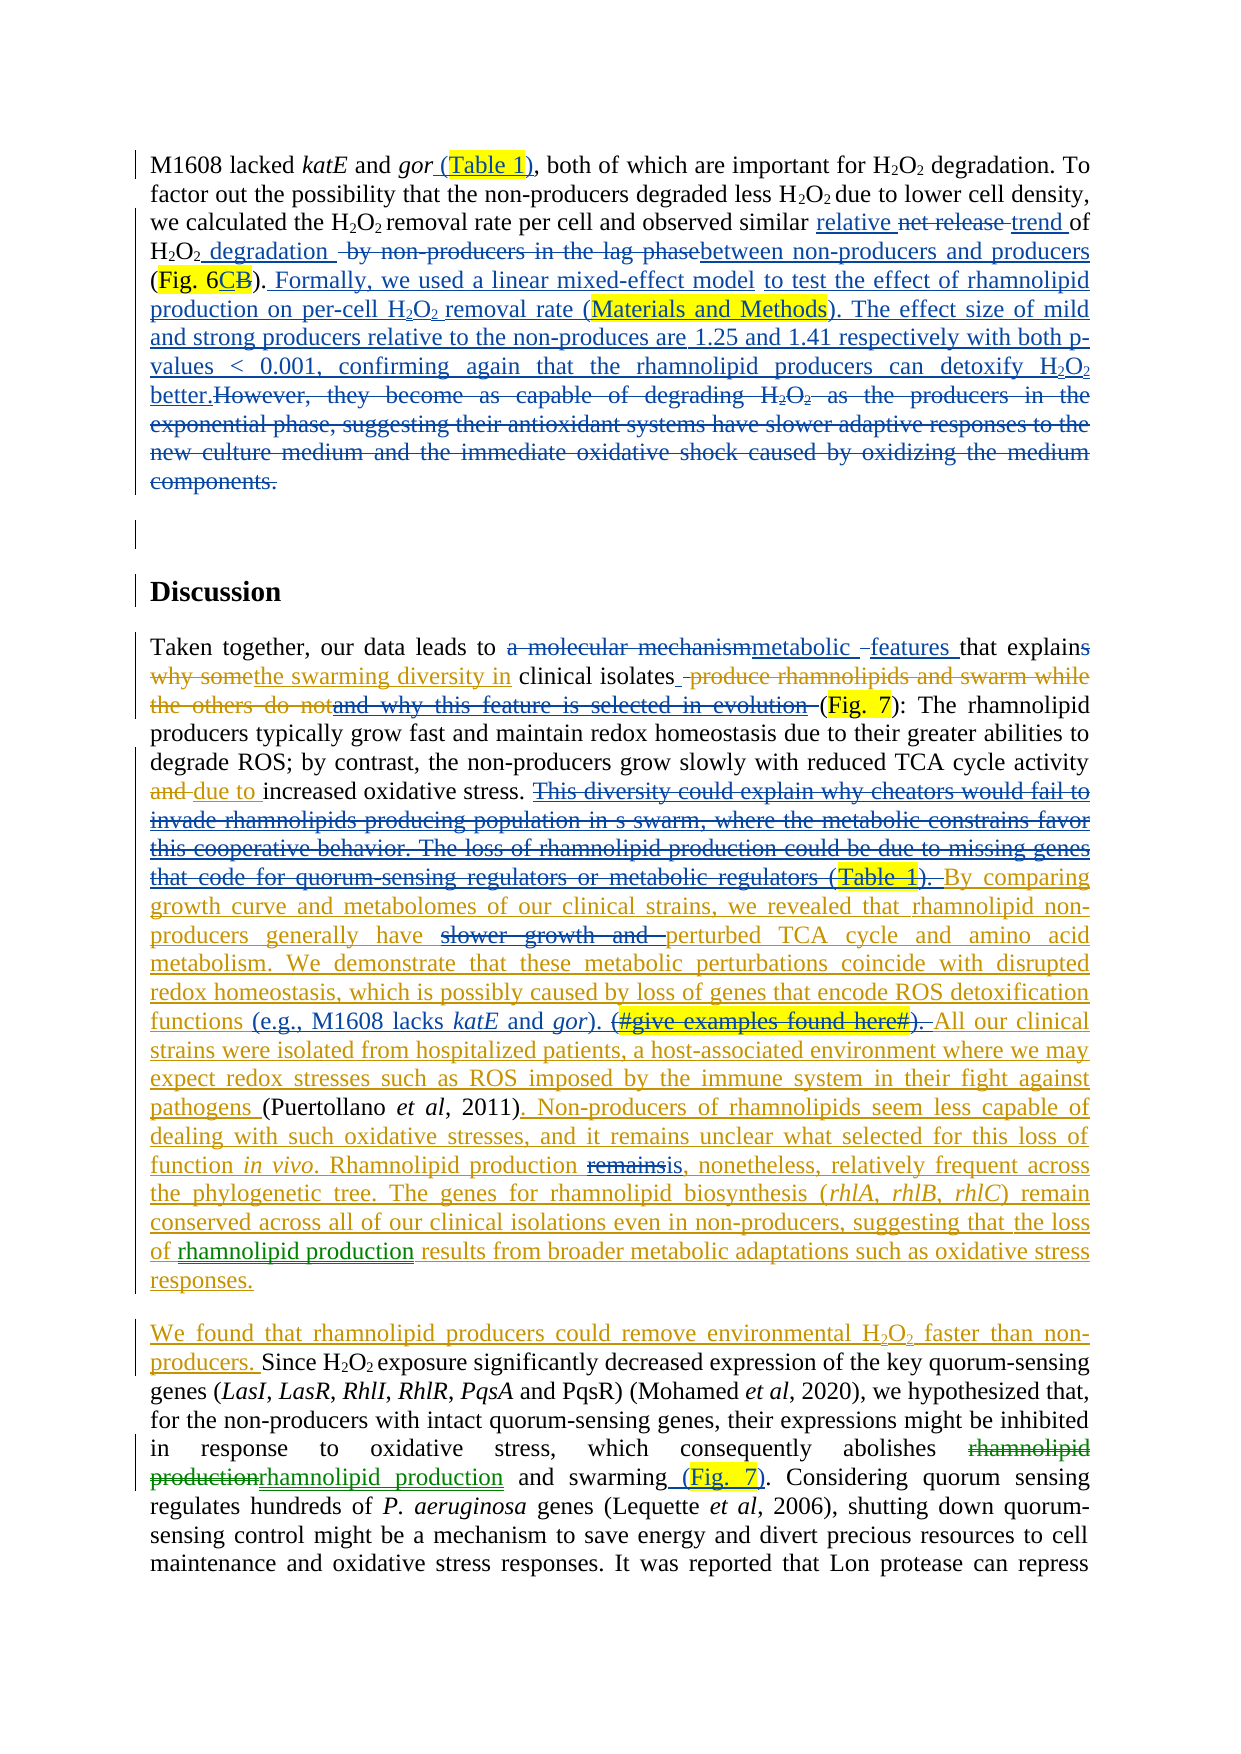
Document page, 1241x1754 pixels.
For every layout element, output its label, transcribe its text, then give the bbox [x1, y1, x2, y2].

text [150, 1318, 1090, 1577]
text Taken together, our data leads to that explain clinical isolates(Fig. 7): The rhamnolipid producers typically grow fast and maintain redox homeostasis due to their greater abilities to degrade ROS; by contrast, the non-producers grow slowly with reduced TCA cycle activity increased oxidative stress. (Puertollano et al, 2011) [150, 946, 1090, 973]
text Taken together, our data leads to that explain clinical isolates(Fig. 7): The rhamnolipid producers typically grow fast and maintain redox homeostasis due to their greater abilities to degrade ROS; by contrast, the non-producers grow slowly with reduced TCA cycle activity increased oxidative stress. (Puertollano et al, 2011) [150, 1032, 1090, 1060]
text Discussion [150, 574, 1090, 607]
text Taken together, our data leads to that explain clinical isolates(Fig. 7): The rhamnolipid producers typically grow fast and maintain redox homeostasis due to their greater abilities to degrade ROS; by contrast, the non-producers grow slowly with reduced TCA cycle activity increased oxidative stress. (Puertollano et al, 2011) [150, 1004, 1090, 1031]
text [150, 150, 1090, 347]
text Taken together, our data leads to that explain clinical isolates(Fig. 7): The rhamnolipid producers typically grow fast and maintain redox homeostasis due to their greater abilities to degrade ROS; by contrast, the non-producers grow slowly with reduced TCA cycle activity increased oxidative stress. (Puertollano et al, 2011) [150, 1233, 1090, 1261]
text Taken together, our data leads to that explain clinical isolates(Fig. 7): The rhamnolipid producers typically grow fast and maintain redox homeostasis due to their greater abilities to degrade ROS; by contrast, the non-producers grow slowly with reduced TCA cycle activity increased oxidative stress. (Puertollano et al, 2011) [150, 1176, 1090, 1203]
text Taken together, our data leads to that explain clinical isolates(Fig. 7): The rhamnolipid producers typically grow fast and maintain redox homeostasis due to their greater abilities to degrade ROS; by contrast, the non-producers grow slowly with reduced TCA cycle activity increased oxidative stress. (Puertollano et al, 2011) [150, 1262, 1090, 1293]
text Taken together, our data leads to that explain clinical isolates(Fig. 7): The rhamnolipid producers typically grow fast and maintain redox homeostasis due to their greater abilities to degrade ROS; by contrast, the non-producers grow slowly with reduced TCA cycle activity increased oxidative stress. (Puertollano et al, 2011) [150, 889, 1090, 945]
text Taken together, our data leads to that explain clinical isolates(Fig. 7): The rhamnolipid producers typically grow fast and maintain redox homeostasis due to their greater abilities to degrade ROS; by contrast, the non-producers grow slowly with reduced TCA cycle activity increased oxidative stress. (Puertollano et al, 2011) [150, 1061, 1090, 1088]
text Taken together, our data leads to that explain clinical isolates(Fig. 7): The rhamnolipid producers typically grow fast and maintain redox homeostasis due to their greater abilities to degrade ROS; by contrast, the non-producers grow slowly with reduced TCA cycle activity increased oxidative stress. (Puertollano et al, 2011) [150, 860, 1090, 887]
text Taken together, our data leads to that explain clinical isolates(Fig. 7): The rhamnolipid producers typically grow fast and maintain redox homeostasis due to their greater abilities to degrade ROS; by contrast, the non-producers grow slowly with reduced TCA cycle activity increased oxidative stress. (Puertollano et al, 2011) [150, 975, 1090, 1002]
text Taken together, our data leads to that explain clinical isolates(Fig. 7): The rhamnolipid producers typically grow fast and maintain redox homeostasis due to their greater abilities to degrade ROS; by contrast, the non-producers grow slowly with reduced TCA cycle activity increased oxidative stress. (Puertollano et al, 2011) [150, 1090, 1090, 1175]
text Taken together, our data leads to that explain clinical isolates(Fig. 7): The rhamnolipid producers typically grow fast and maintain redox homeostasis due to their greater abilities to degrade ROS; by contrast, the non-producers grow slowly with reduced TCA cycle activity increased oxidative stress. (Puertollano et al, 2011) [150, 632, 1090, 820]
text Taken together, our data leads to that explain clinical isolates(Fig. 7): The rhamnolipid producers typically grow fast and maintain redox homeostasis due to their greater abilities to degrade ROS; by contrast, the non-producers grow slowly with reduced TCA cycle activity increased oxidative stress. (Puertollano et al, 2011) [150, 1205, 1090, 1232]
